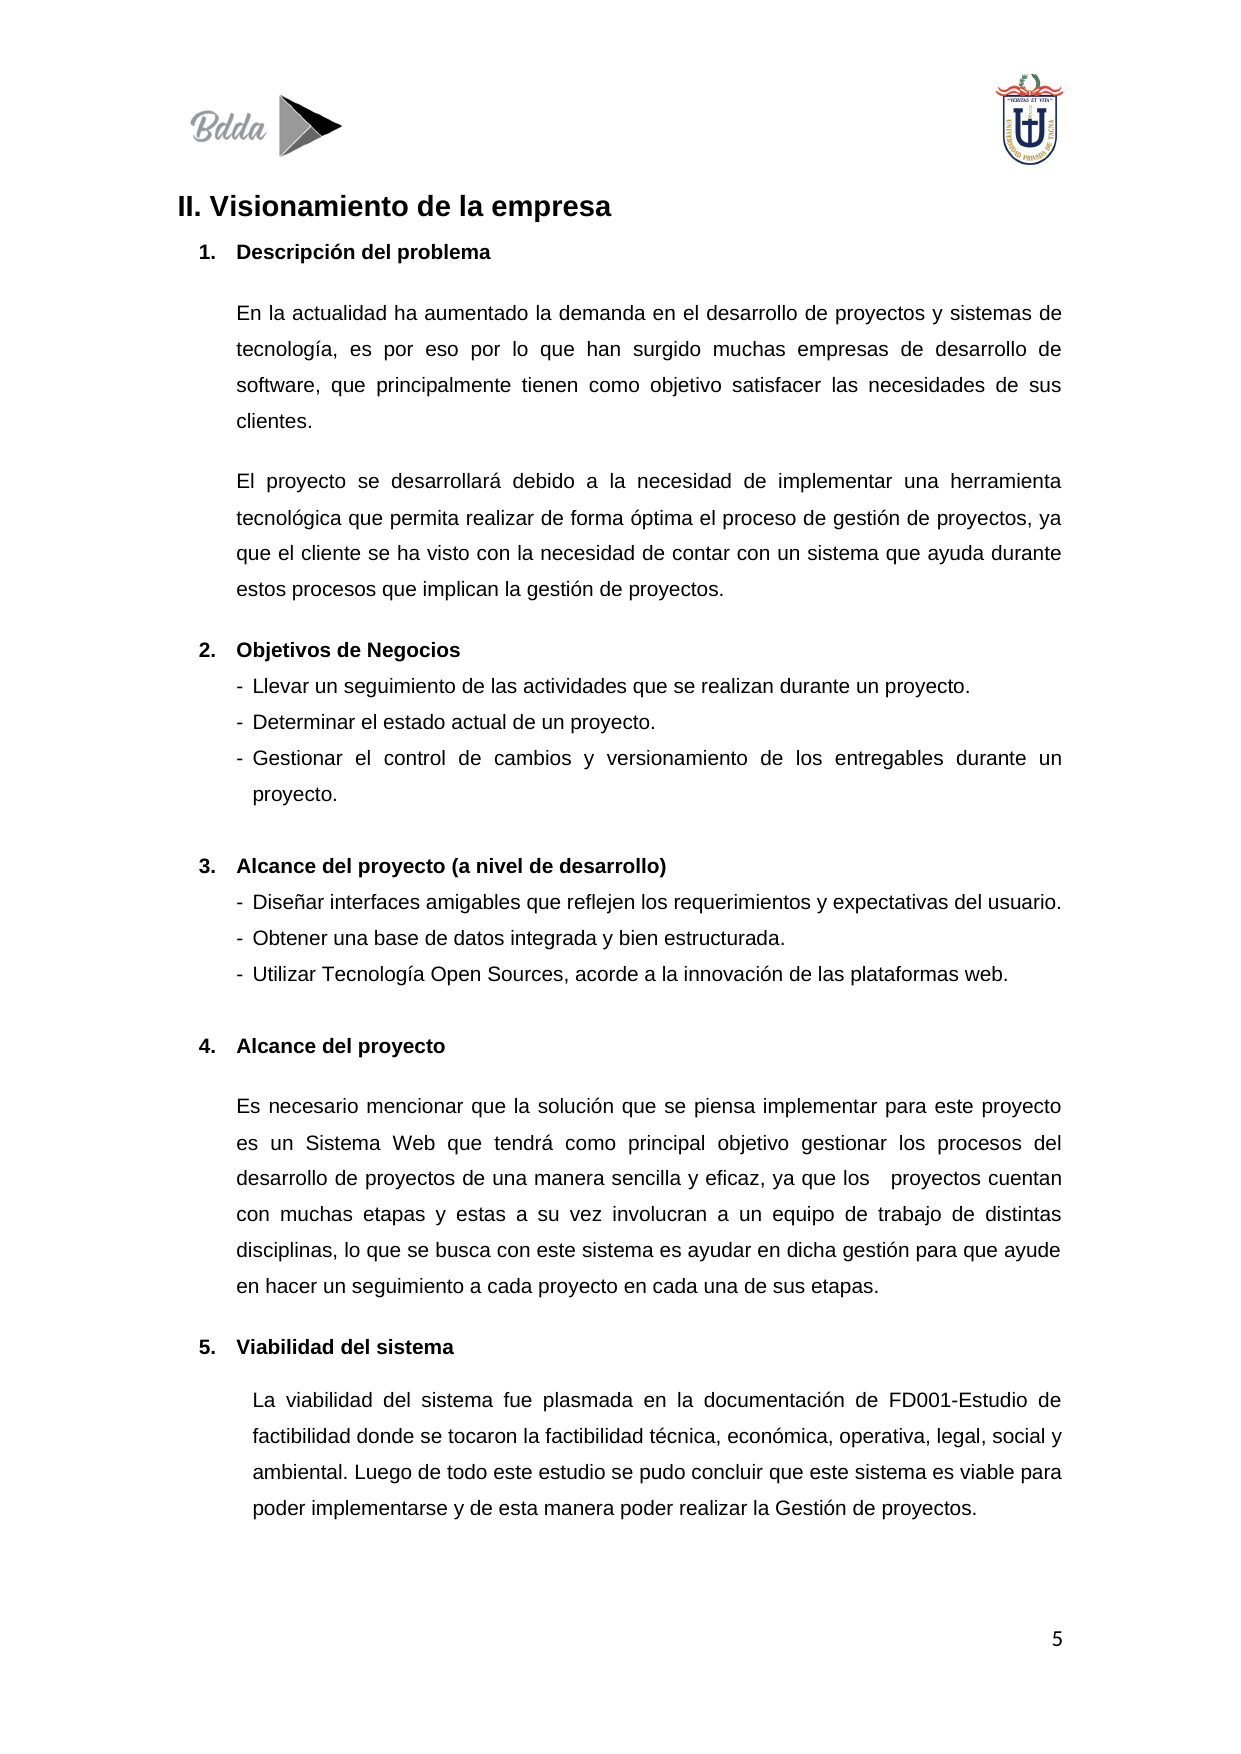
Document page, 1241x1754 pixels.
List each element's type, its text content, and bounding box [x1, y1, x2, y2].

list Utilizar Tecnología Open Sources, acorde a la innovación de las plataformas web. [236, 962, 1063, 986]
list Determinar el estado actual de un proyecto. [236, 710, 1063, 734]
text Es necesario mencionar que la solución que se piensa implementar para este proyecto es un Sistema Web que tendrá como principal objetivo gestionar los procesos del desarrollo de proyectos de una manera sencilla y eficaz, ya que los proyectos cuentan con muchas etapas y estas a su vez involucran a un equipo de trabajo de distintas disciplinas, lo que se busca con este sistema es ayudar en dicha gestión para que ayude en hacer un seguimiento a cada proyecto en cada una de sus etapas. [236, 1094, 1063, 1298]
picture [177, 83, 350, 165]
list Objetivos de Negocios [199, 638, 1063, 662]
list Alcance del proyecto [199, 1033, 1063, 1057]
text El proyecto se desarrollará debido a la necesidad de implementar una herramienta tecnológica que permita realizar de forma óptima el proceso de gestión de proyectos, ya que el cliente se ha visto con la necesidad de contar con un sistema que ayuda durante estos procesos que implican la gestión de proyectos. [236, 469, 1063, 601]
list Gestionar el control de cambios y versionamiento de los entregables durante un proyecto. [236, 746, 1063, 806]
list Llevar un seguimiento de las actividades que se realizan durante un proyecto. [236, 674, 1063, 698]
list Viabilidad del sistema [199, 1335, 1063, 1359]
text La viabilidad del sistema fue plasmada en la documentación de FD001-Estudio de factibilidad donde se tocaron la factibilidad técnica, económica, operativa, legal, social y ambiental. Luego de todo este estudio se pudo concluir que este sistema es viable para poder implementarse y de esta manera poder realizar la Gestión de proyectos. [252, 1388, 1063, 1519]
list Diseñar interfaces amigables que reflejen los requerimientos y expectativas del usuario. [236, 890, 1063, 914]
list Alcance del proyecto (a nivel de desarrollo) [199, 854, 1063, 878]
subtitle II. Visionamiento de la empresa [177, 189, 1063, 223]
text En la actualidad ha aumentado la demanda en el desarrollo de proyectos y sistemas de tecnología, es por eso por lo que han surgido muchas empresas de desarrollo de software, que principalmente tienen como objetivo satisfacer las necesidades de sus clientes. [236, 301, 1063, 432]
picture [995, 73, 1063, 165]
list Obtener una base de datos integrada y bien estructurada. [236, 926, 1063, 949]
list Descripción del problema [199, 240, 1063, 264]
